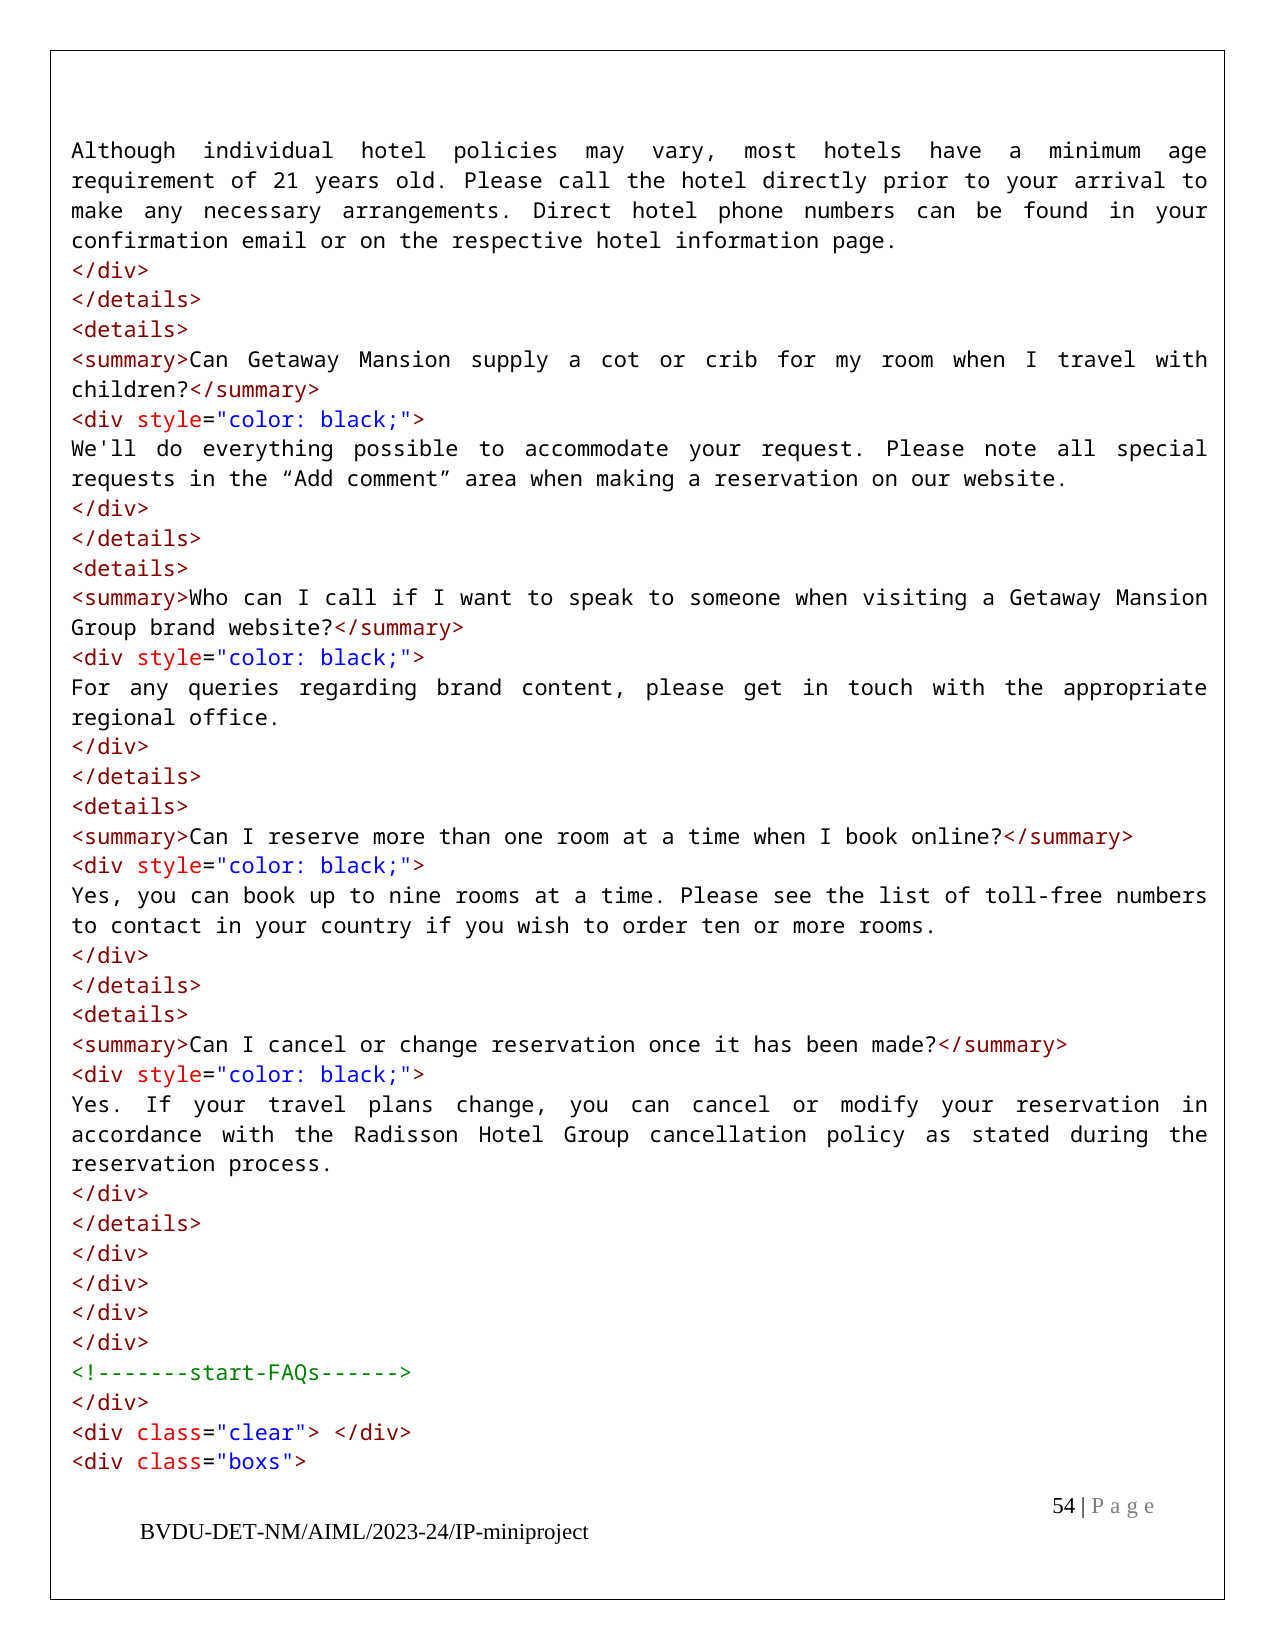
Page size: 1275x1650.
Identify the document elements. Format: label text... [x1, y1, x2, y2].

text </div> [71, 731, 1208, 761]
text </details> [71, 969, 1208, 999]
text Yes, you can book up to nine rooms at a time. Please see the list of toll-free numbers to contact in your country if you wish to order ten or more rooms. [71, 880, 1208, 940]
text <div class="clear"> </div> [71, 1416, 1208, 1446]
text </div> [71, 1238, 1208, 1267]
text </div> [71, 1387, 1208, 1416]
text Although individual hotel policies may vary, most hotels have a minimum age requirement of 21 years old. Please call the hotel directly prior to your arrival to make any necessary arrangements. Direct hotel phone numbers can be found in your confirmation email or on the respective hotel information page. [71, 135, 1208, 254]
text <summary>Can Getaway Mansion supply a cot or crib for my room when I travel with children?</summary> [71, 344, 1208, 403]
text <div style="color: black;"> [71, 403, 1208, 433]
text </details> [71, 761, 1208, 791]
text </div> [71, 493, 1208, 523]
text <!-------start-FAQs------> [71, 1357, 1208, 1387]
text </details> [71, 284, 1208, 314]
text <summary>Can I cancel or change reservation once it has been made?</summary> [71, 1029, 1208, 1059]
text <summary>Who can I call if I want to speak to someone when visiting a Getaway Mansion Group brand website?</summary> [71, 582, 1208, 642]
text <details> [71, 552, 1208, 582]
text <div style="color: black;"> [71, 850, 1208, 880]
text Yes. If your travel plans change, you can cancel or modify your reservation in accordance with the Radisson Hotel Group cancellation policy as stated during the reservation process. [71, 1089, 1208, 1178]
text <details> [71, 791, 1208, 821]
text <div class="boxs"> [71, 1446, 1208, 1476]
text <div style="color: black;"> [71, 1059, 1208, 1089]
text <details> [71, 314, 1208, 344]
text </div> [71, 1178, 1208, 1208]
text </div> [71, 1297, 1208, 1327]
text </div> [71, 940, 1208, 969]
text We'll do everything possible to accommodate your request. Please note all special requests in the “Add comment” area when making a reservation on our website. [71, 433, 1208, 493]
text <div style="color: black;"> [71, 642, 1208, 672]
text </div> [71, 1267, 1208, 1297]
text <summary>Can I reserve more than one room at a time when I book online?</summary> [71, 821, 1208, 850]
text For any queries regarding brand content, please get in touch with the appropriate regional office. [71, 672, 1208, 731]
text <details> [71, 999, 1208, 1029]
text </details> [71, 1208, 1208, 1238]
text </div> [71, 254, 1208, 284]
text </details> [71, 523, 1208, 552]
text </div> [71, 1327, 1208, 1357]
